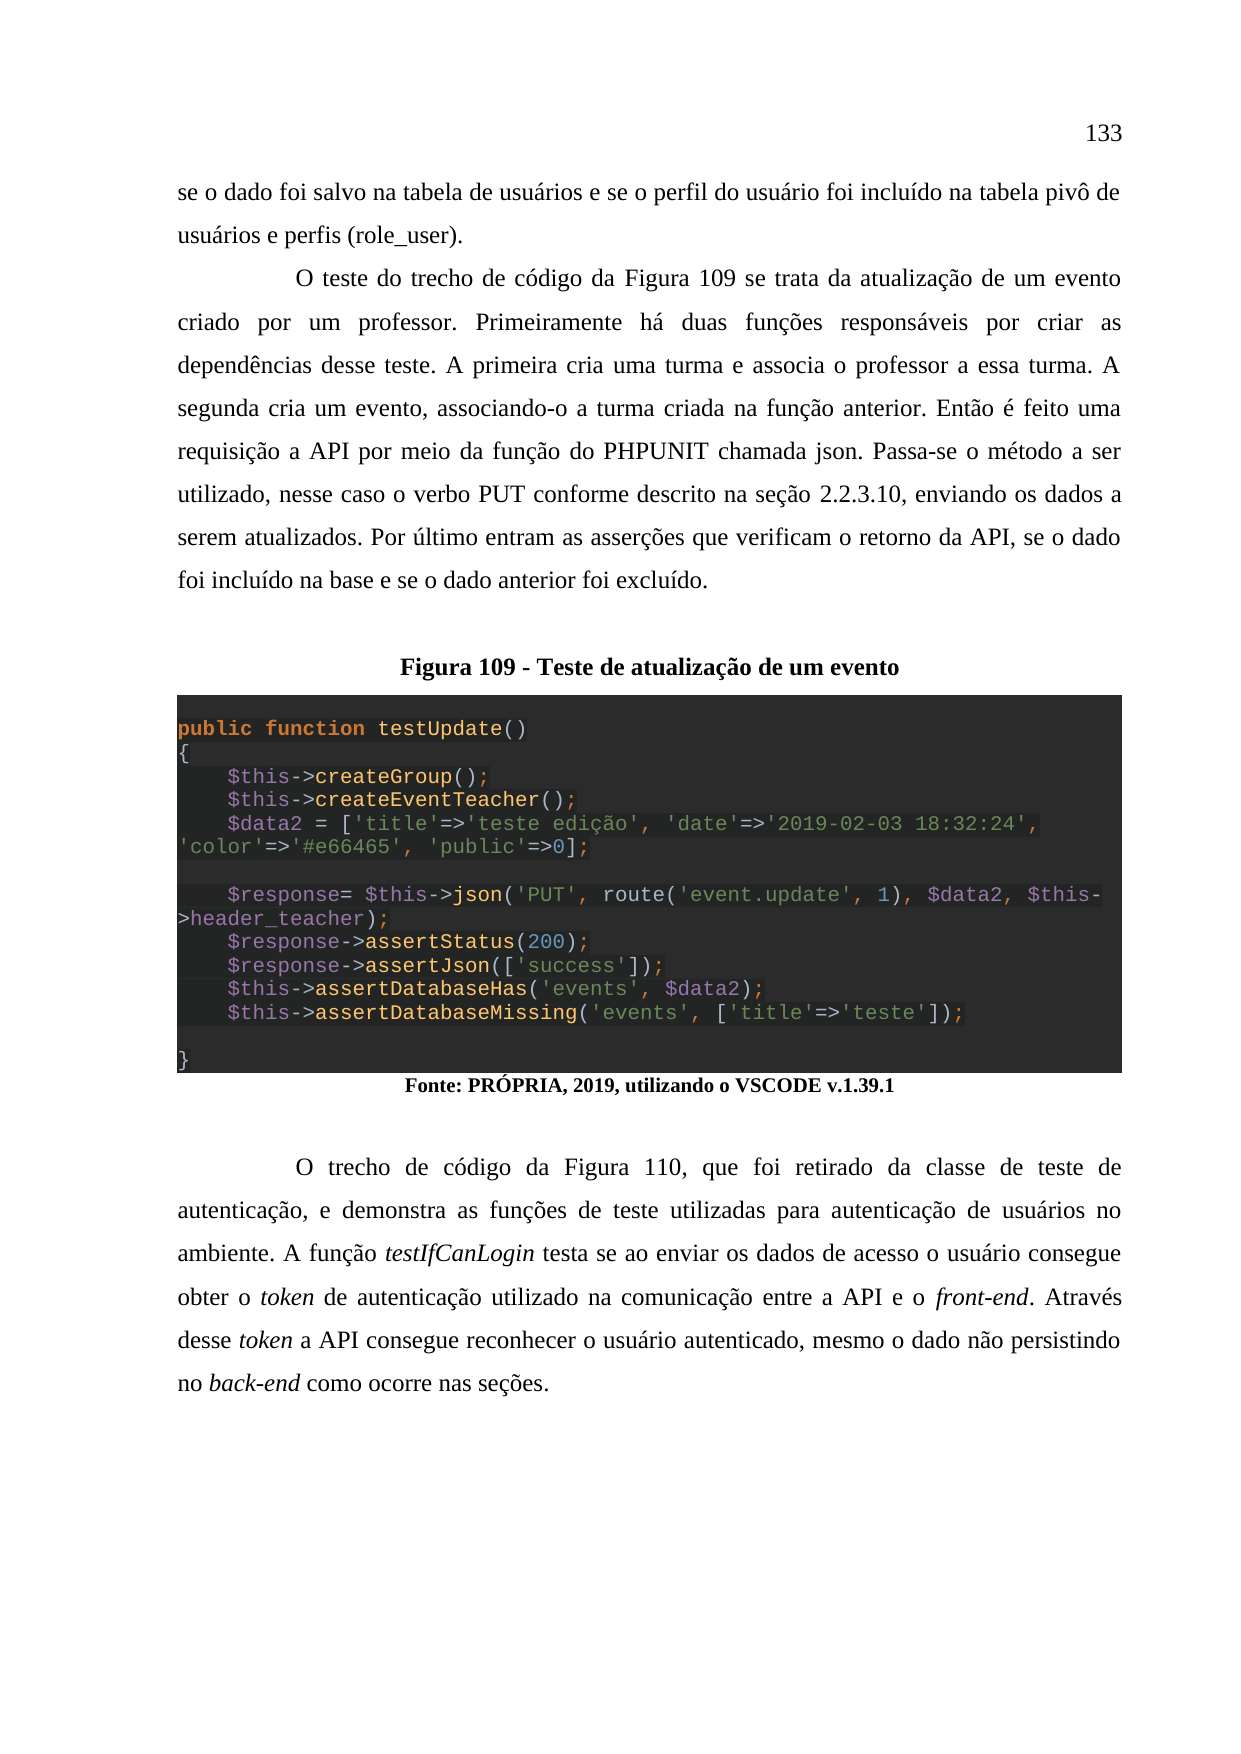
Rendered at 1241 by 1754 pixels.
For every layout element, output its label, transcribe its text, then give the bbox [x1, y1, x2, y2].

text O trecho de código da Figura 110, que foi retirado da classe de teste de autenticação, e demonstra as funções de teste utilizadas para autenticação de usuários no ambiente. A função testIfCanLogin testa se ao enviar os dados de acesso o usuário consegue obter o token de autenticação utilizado na comunicação entre a API e o front-end. Através desse token a API consegue reconhecer o usuário autenticado, mesmo o dado não persistindo no back-end como ocorre nas seções. [177, 1152, 1122, 1397]
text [177, 177, 1122, 249]
text public function testUpdate() [177, 695, 1122, 742]
text O teste do trecho de código da Figura 109 se trata da atualização de um evento criado por um professor. Primeiramente há duas funções responsáveis por criar as dependências desse teste. A primeira cria uma turma e associa o professor a essa turma. A segunda cria um evento, associando-o a turma criada na função anterior. Então é feito uma requisição a API por meio da função do PHPUNIT chamada json. Passa-se o método a ser utilizado, nesse caso o verbo PUT conforme descrito na seção 2.2.3.10, enviando os dados a serem atualizados. Por último entram as asserções que verificam o retorno da API, se o dado foi incluído na base e se o dado anterior foi excluído. [177, 263, 1122, 594]
text { $this->createGroup(); $this->createEventTeacher(); $data2 = ['title'=>'teste edição', 'date'=>'2019-02-03 18:32:24', 'color'=>'#e66465', 'public'=>0]; $response= $this->json('PUT', route('event.update', 1), $data2, $this->header_teacher); $response->assertStatus(200); $response->assertJson(['success']); $this->assertDatabaseHas('events', $data2); $this->assertDatabaseMissing('events', ['title'=>'teste']); } [177, 742, 1122, 1073]
text Fonte: PRÓPRIA, 2019, utilizando o VSCODE v.1.39.1 [177, 1073, 1122, 1097]
